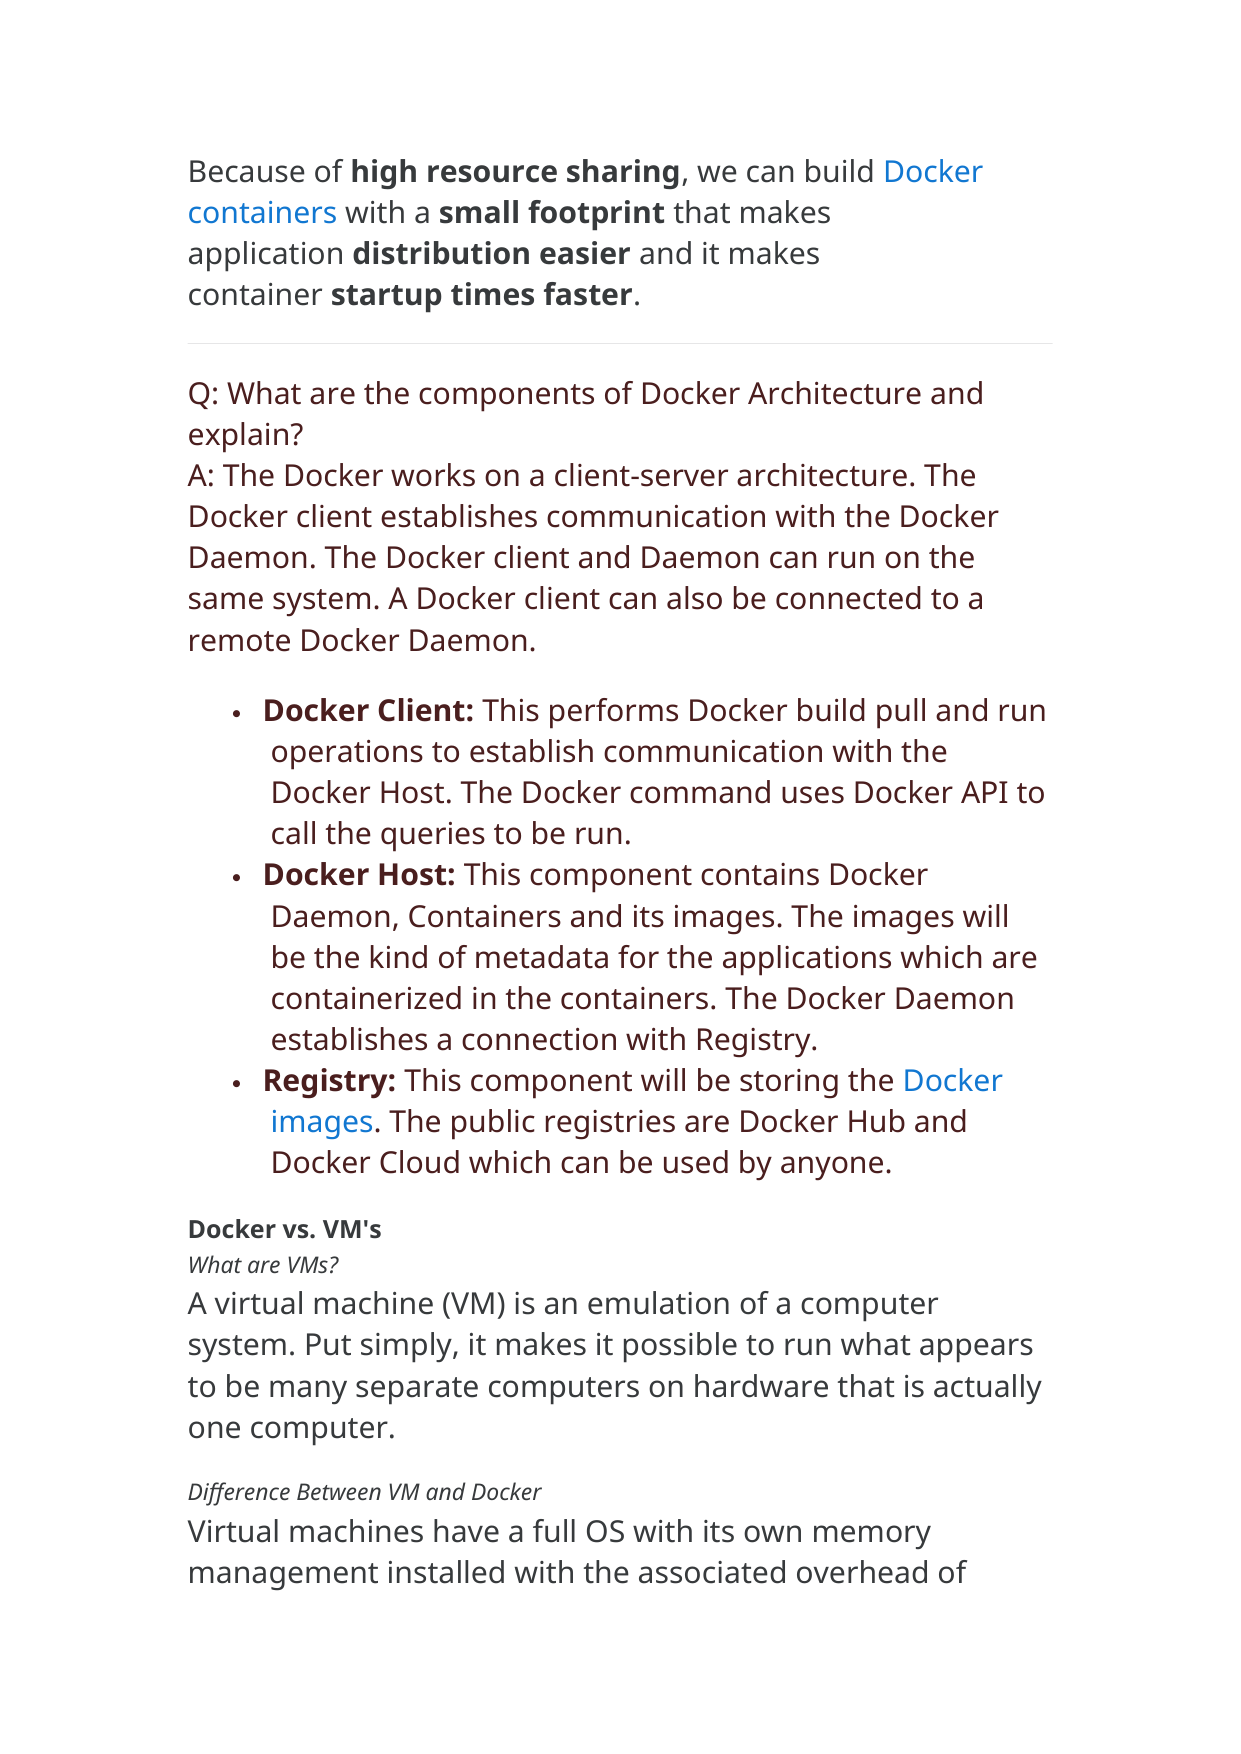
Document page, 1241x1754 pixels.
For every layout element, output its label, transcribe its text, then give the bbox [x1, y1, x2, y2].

subtitle Docker vs. VM's [187, 1212, 1053, 1246]
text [187, 1510, 1053, 1592]
subtitle Difference Between VM and Docker [187, 1476, 1053, 1507]
text Q: What are the components of Docker Architecture and explain? A: The Docker works on a client-server architecture. The Docker client establishes communication with the Docker Daemon. The Docker client and Daemon can run on the same system. A Docker client can also be connected to a remote Docker Daemon. [187, 372, 1053, 660]
list Docker Client: This performs Docker build pull and run operations to establish communication with the Docker Host. The Docker command uses Docker API to call the queries to be run. [233, 689, 1053, 853]
text A virtual machine (VM) is an emulation of a computer system. Put simply, it makes it possible to run what appears to be many separate computers on hardware that is actually one computer. [187, 1282, 1053, 1447]
list Registry: This component will be storing the Docker images. The public registries are Docker Hub and Docker Cloud which can be used by anyone. [233, 1059, 1053, 1183]
subtitle What are VMs? [187, 1249, 1053, 1280]
text Because of high resource sharing, we can build Docker containers with a small footprint that makes application distribution easier and it makes container startup times faster. [187, 150, 1053, 314]
list Docker Host: This component contains Docker Daemon, Containers and its images. The images will be the kind of metadata for the applications which are containerized in the containers. The Docker Daemon establishes a connection with Registry. [233, 853, 1053, 1059]
